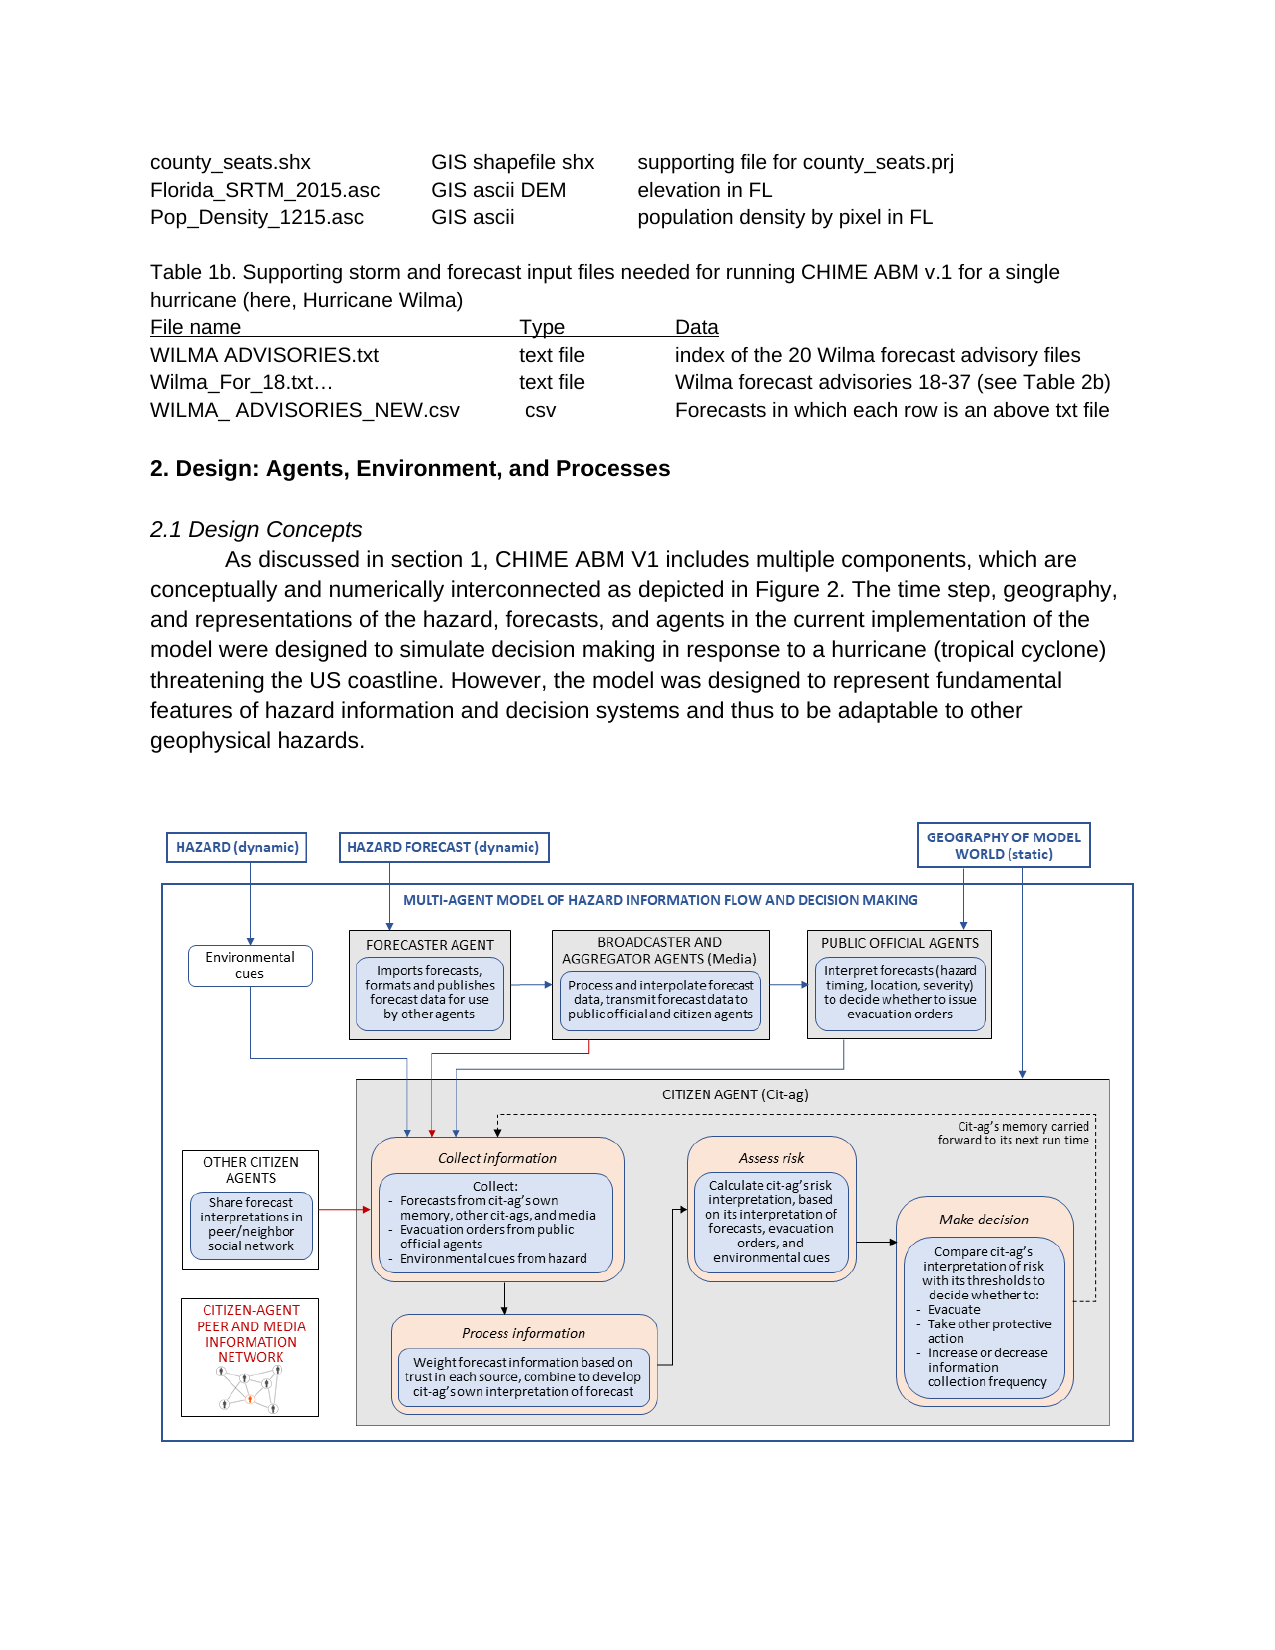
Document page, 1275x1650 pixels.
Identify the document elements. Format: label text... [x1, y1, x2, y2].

text 2. Design: Agents, Environment, and Processes [150, 455, 1125, 482]
text Wilma_For_18.txt… text file Wilma forecast advisories 18-37 (see Table 2b) [150, 370, 1125, 394]
text WILMA_ ADVISORIES_NEW.csv csv Forecasts in which each row is an above txt file [150, 397, 1125, 421]
picture [150, 784, 1145, 1477]
text Table 1b. Supporting storm and forecast input files needed for running CHIME ABM v.1 for a single hurricane (here, Hurricane Wilma) [150, 260, 1125, 311]
text county_seats.shx GIS shapefile shx supporting file for county_seats.prj [150, 150, 1125, 174]
text 2.1 Design Concepts [150, 516, 1125, 542]
text File name Type Data [150, 315, 1125, 339]
text WILMA ADVISORIES.txt text file index of the 20 Wilma forecast advisory files [150, 342, 1125, 366]
text As discussed in section 1, CHIME ABM V1 includes multiple components, which are conceptually and numerically interconnected as depicted in Figure 2. The time step, geography, and representations of the hazard, forecasts, and agents in the current implementation of the model were designed to simulate decision making in response to a hurricane (tropical cyclone) threatening the US coastline. However, the model was designed to represent fundamental features of hazard information and decision systems and thus to be adaptable to other geophysical hazards. [150, 546, 1125, 753]
text Pop_Density_1215.asc GIS ascii population density by pixel in FL [150, 205, 1125, 229]
text Florida_SRTM_2015.asc GIS ascii DEM elevation in FL [150, 177, 1125, 201]
